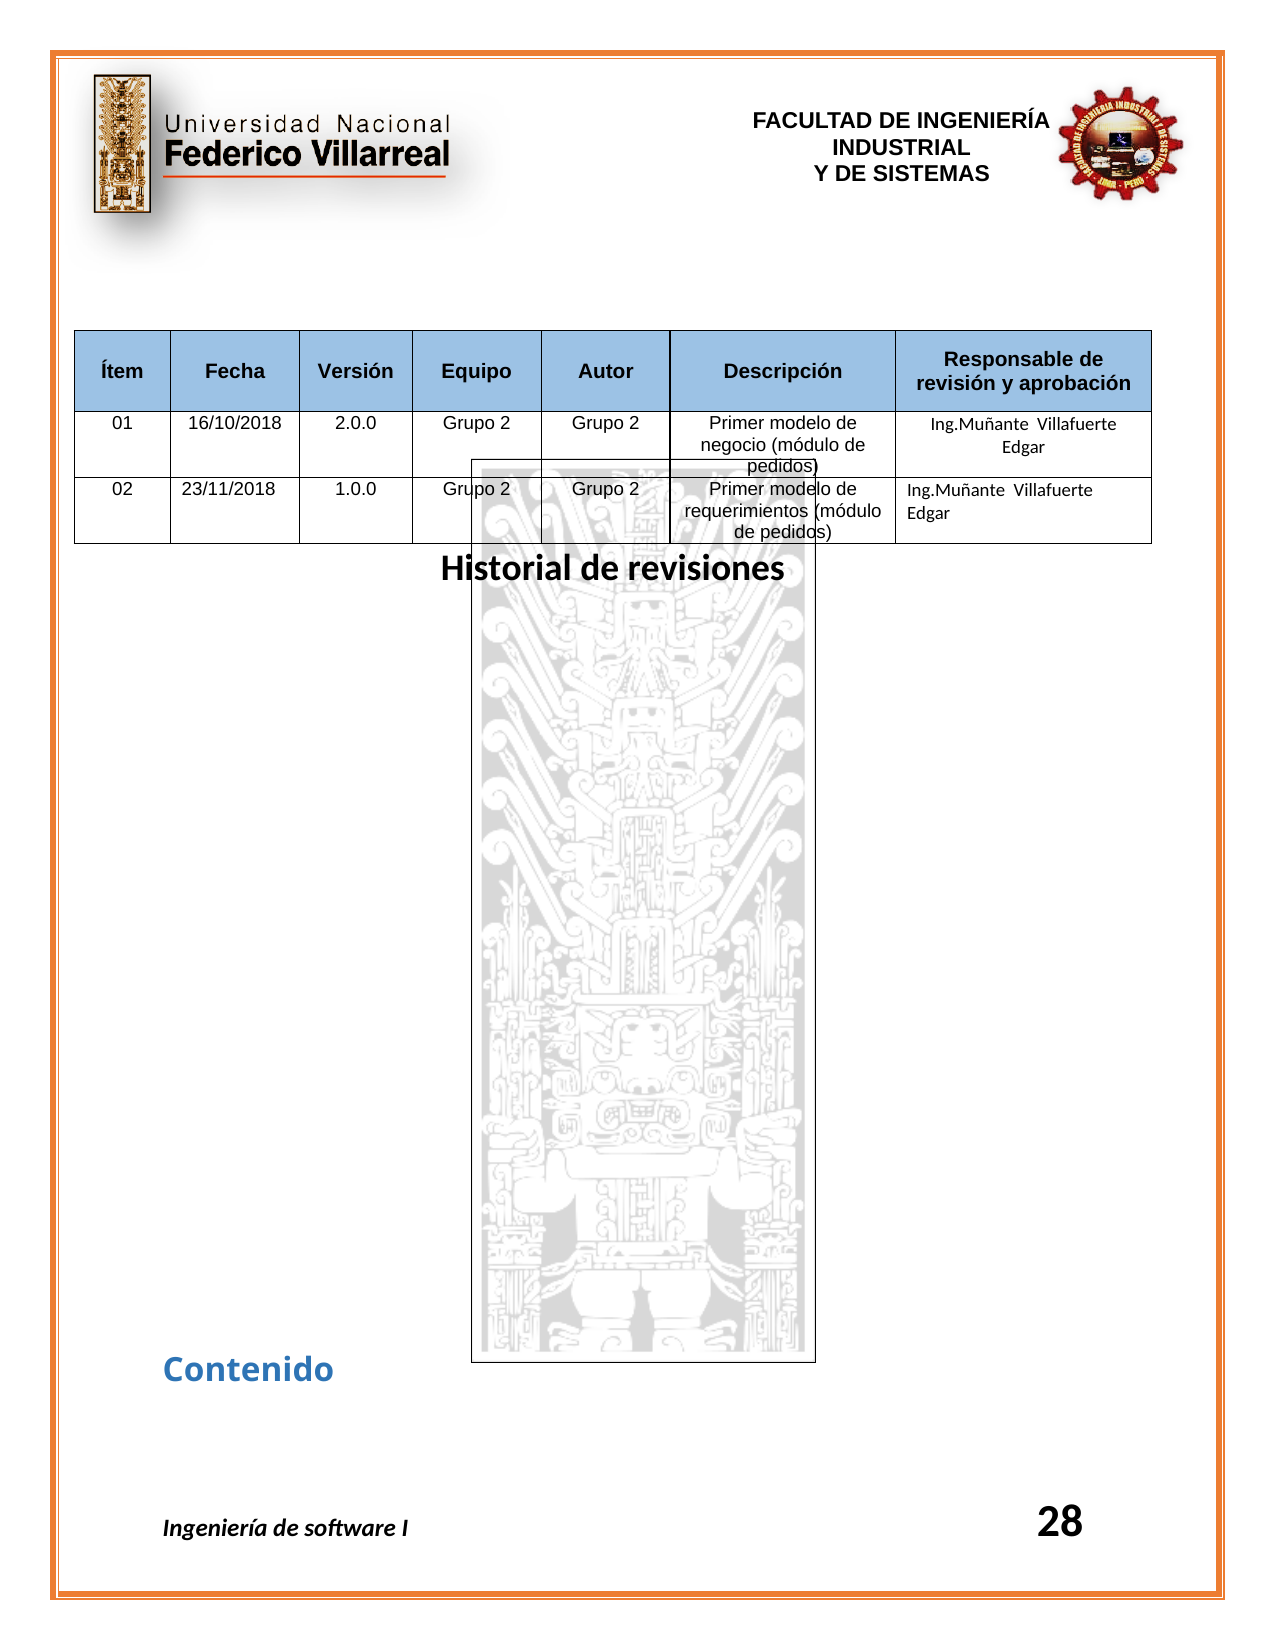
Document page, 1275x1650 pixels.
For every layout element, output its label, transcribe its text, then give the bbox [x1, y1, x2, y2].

table_cell Grupo 2 [542, 412, 669, 477]
table_header Autor [542, 331, 669, 411]
picture [1057, 83, 1186, 204]
table_cell Primer modelo de negocio (módulo de pedidos) [671, 412, 895, 477]
table_cell 02 [75, 478, 170, 543]
table_header Equipo [413, 331, 541, 411]
picture [93, 74, 449, 213]
table_cell 01 [75, 412, 170, 477]
table_header Ítem [75, 331, 170, 411]
table_cell Ing.Muñante Villafuerte Edgar [896, 478, 1151, 543]
subtitle Contenido [162, 1346, 1063, 1391]
table_cell 1.0.0 [300, 478, 412, 543]
table_cell 16/10/2018 [171, 412, 299, 477]
text Historial de revisiones [162, 544, 1063, 589]
table_cell 2.0.0 [300, 412, 412, 477]
table_header Fecha [171, 331, 299, 411]
table_header Responsable de revisión y aprobación [896, 331, 1151, 411]
table_cell Grupo 2 [413, 412, 541, 477]
table_header Descripción [671, 331, 895, 411]
table_cell Grupo 2 [413, 478, 541, 543]
table_cell Primer modelo de requerimientos (módulo de pedidos) [671, 478, 895, 543]
table_cell Grupo 2 [542, 478, 669, 543]
table_cell Ing.Muñante Villafuerte Edgar [896, 412, 1151, 477]
table_cell 23/11/2018 [171, 478, 299, 543]
table_header Versión [300, 331, 412, 411]
